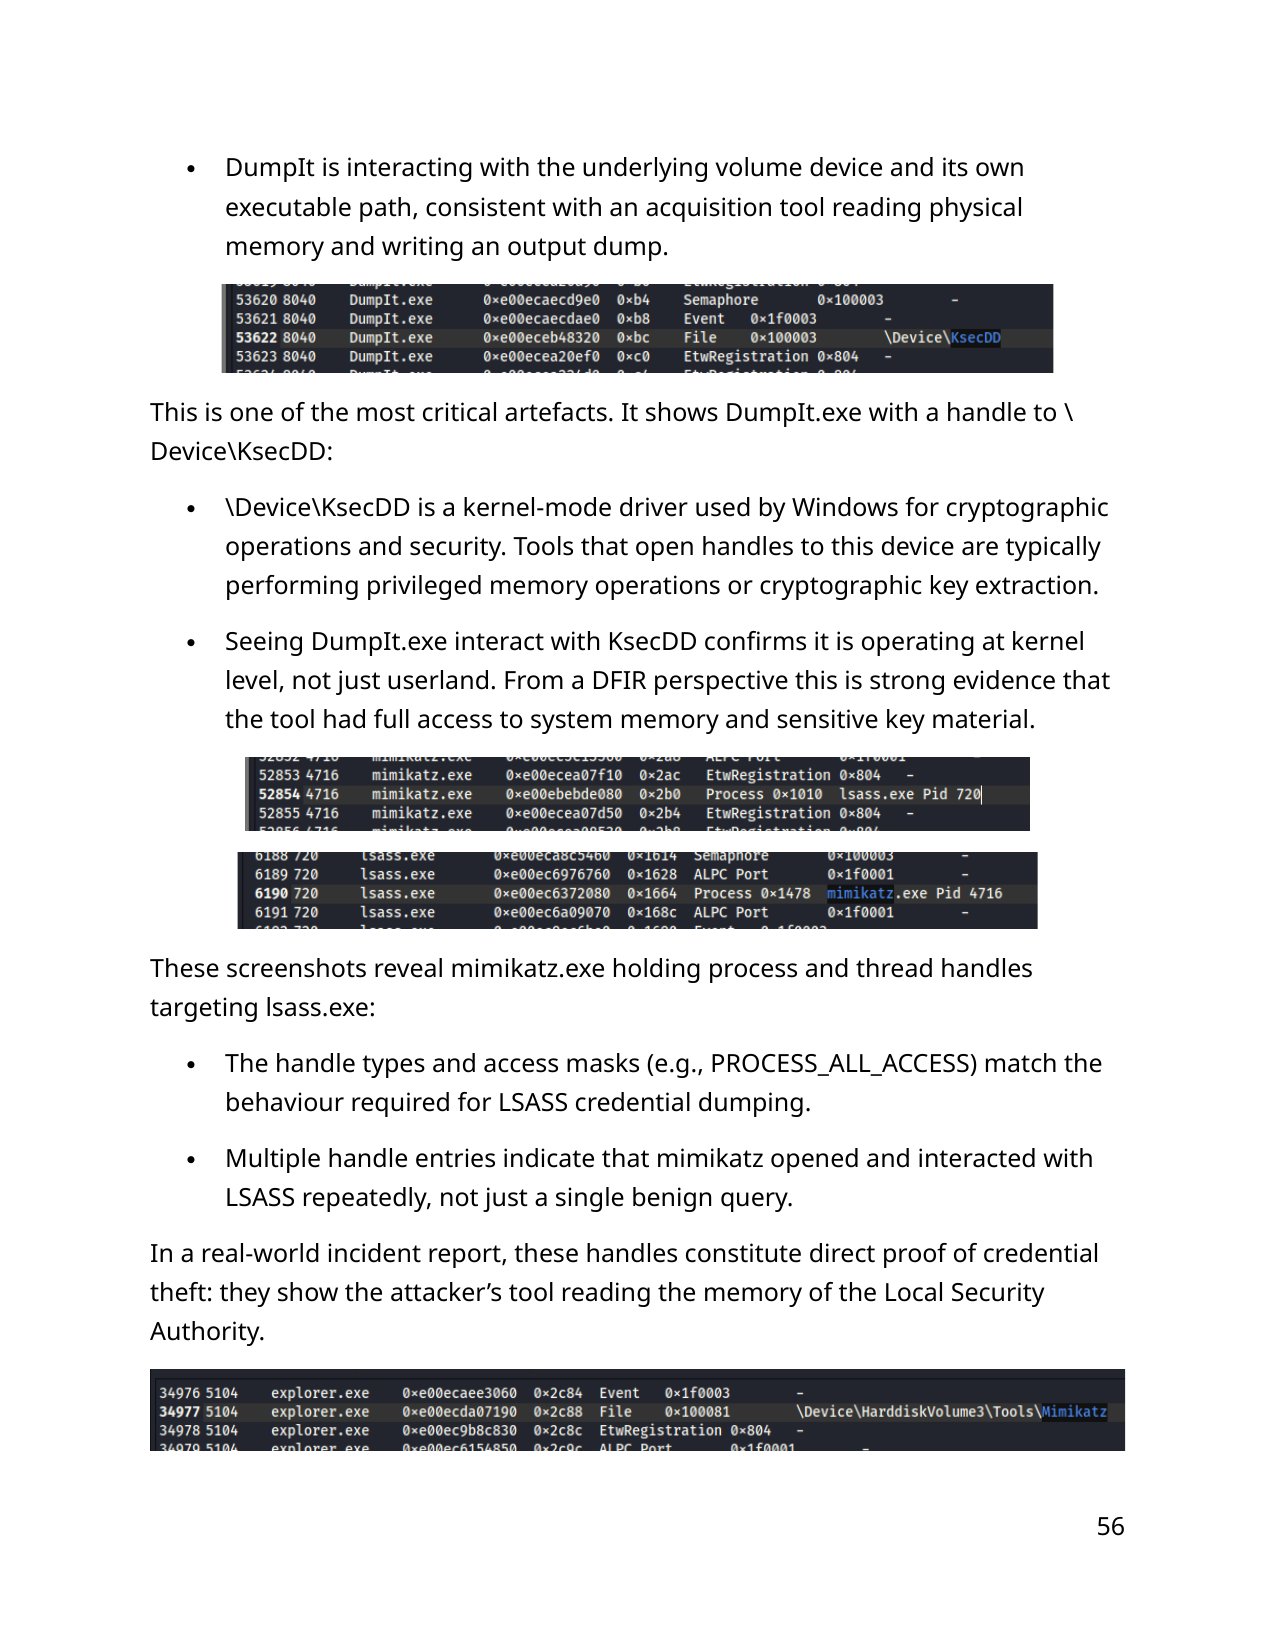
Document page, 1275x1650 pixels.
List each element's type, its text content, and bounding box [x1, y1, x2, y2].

picture [150, 1369, 1125, 1451]
picture [237, 852, 1038, 929]
list Seeing DumpIt.exe interact with KsecDD confirms it is operating at kernel level, not just userland. From a DFIR perspective this is strong evidence that the tool had full access to system memory and sensitive key material. [187, 623, 1125, 736]
list Multiple handle entries indicate that mimikatz opened and interacted with LSASS repeatedly, not just a single benign query. [187, 1140, 1125, 1213]
text These screenshots reveal mimikatz.exe holding process and thread handles targeting lsass.exe: [150, 950, 1125, 1023]
text In a real-world incident report, these handles constitute direct proof of credential theft: they show the attacker’s tool reading the memory of the Local Security Authority. [150, 1235, 1125, 1348]
list \Device\KsecDD is a kernel-mode driver used by Windows for cryptographic operations and security. Tools that open handles to this device are typically performing privileged memory operations or cryptographic key extraction. [187, 489, 1125, 602]
picture [221, 284, 1054, 373]
list The handle types and access masks (e.g., PROCESS_ALL_ACCESS) match the behaviour required for LSASS credential dumping. [187, 1045, 1125, 1118]
picture [245, 757, 1030, 831]
text This is one of the most critical artefacts. It shows DumpIt.exe with a handle to \Device\KsecDD: [150, 394, 1125, 467]
list DumpIt is interacting with the underlying volume device and its own executable path, consistent with an acquisition tool reading physical memory and writing an output dump. [187, 150, 1125, 262]
